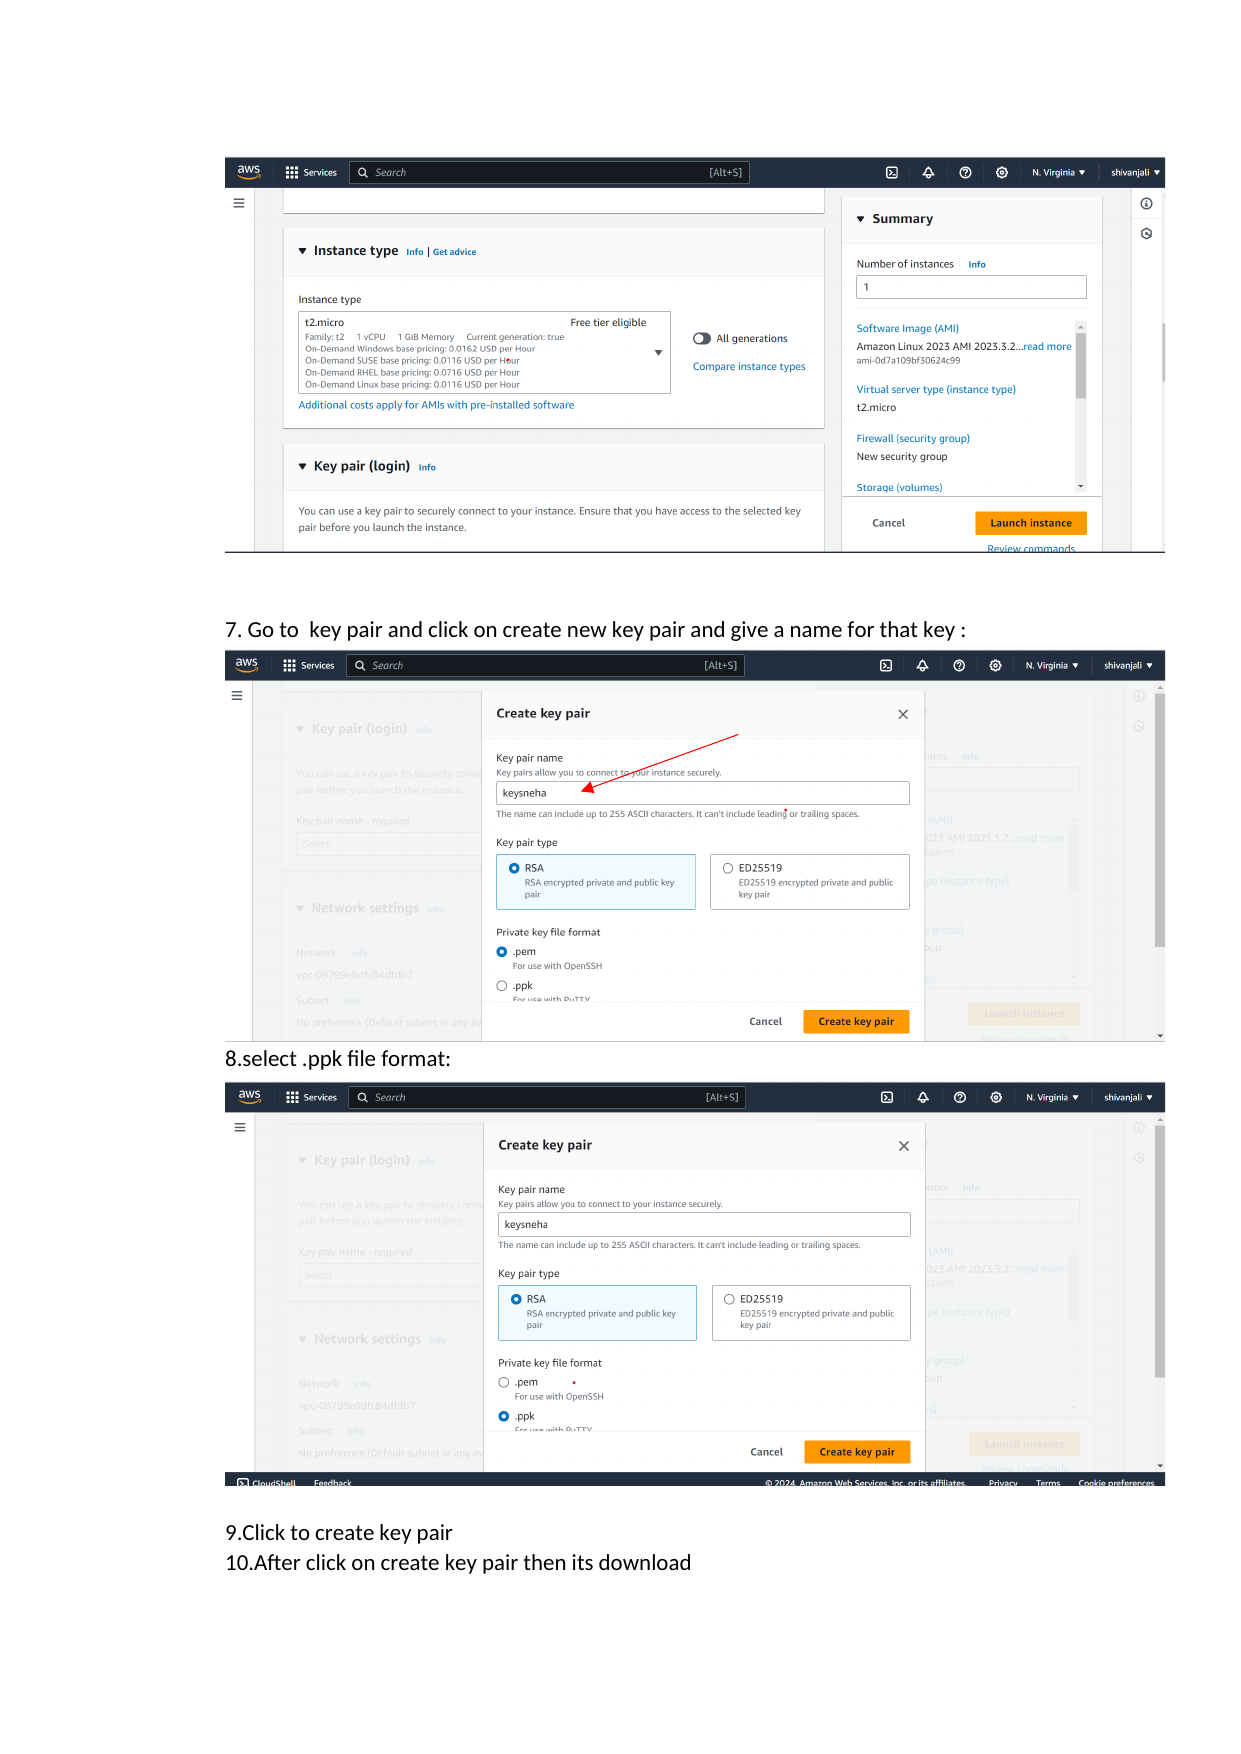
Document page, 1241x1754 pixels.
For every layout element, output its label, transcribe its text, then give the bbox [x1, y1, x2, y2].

list 10.After click on create key pair then its download [225, 1548, 1090, 1576]
picture [225, 645, 1166, 1042]
picture [225, 1073, 1166, 1486]
list 8.select .ppk file format: [225, 1044, 1090, 1072]
picture [225, 150, 1166, 553]
list 9.Click to create key pair [225, 1518, 1090, 1546]
list 7. Go to key pair and click on create new key pair and give a name for that key : [225, 615, 1090, 643]
